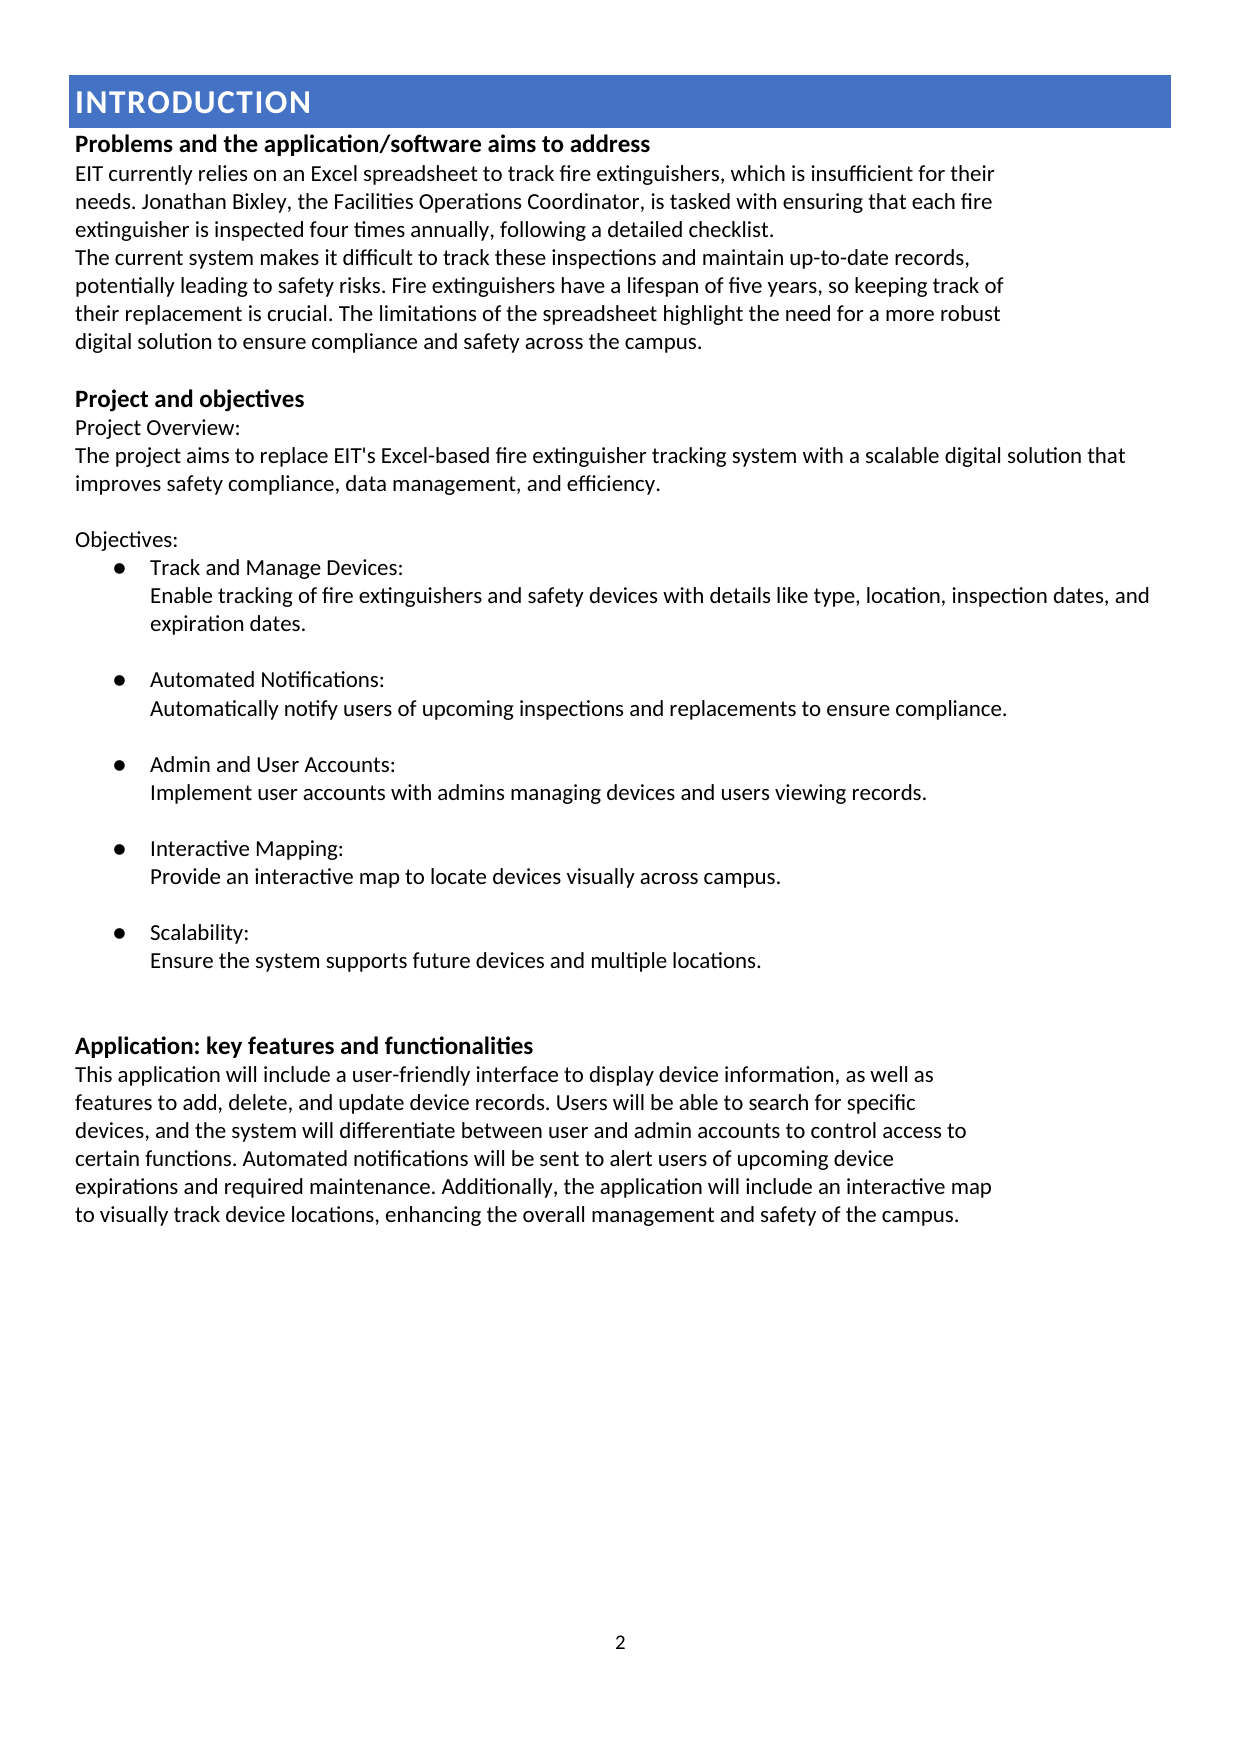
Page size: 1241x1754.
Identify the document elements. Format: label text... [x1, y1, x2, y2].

text their replacement is crucial. The limitations of the spreadsheet highlight the need for a more robust [75, 299, 1165, 327]
text devices, and the system will differentiate between user and admin accounts to control access to [75, 1116, 1165, 1144]
text Implement user accounts with admins managing devices and users viewing records. [150, 778, 1165, 806]
list Track and Manage Devices: [112, 553, 1165, 582]
text potentially leading to safety risks. Fire extinguishers have a lifespan of five years, so keeping track of [75, 271, 1165, 299]
text expirations and required maintenance. Additionally, the application will include an interactive map [75, 1172, 1165, 1201]
text EIT currently relies on an Excel spreadsheet to track fire extinguishers, which is insufficient for their [75, 159, 1165, 187]
text Provide an interactive map to locate devices visually across campus. [150, 862, 1165, 890]
list Interactive Mapping: [112, 834, 1165, 862]
text extinguisher is inspected four times annually, following a detailed checklist. [75, 215, 1165, 243]
text Objectives: [75, 526, 1165, 553]
text Ensure the system supports future devices and multiple locations. [150, 946, 1165, 974]
text Enable tracking of fire extinguishers and safety devices with details like type, location, inspection dates, and expiration dates. [150, 582, 1165, 638]
subtitle Introduction [75, 81, 1165, 122]
text digital solution to ensure compliance and safety across the campus. [75, 327, 1165, 355]
list Automated Notifications: [112, 666, 1165, 694]
text Problems and the application/software aims to address [75, 128, 1165, 159]
text certain functions. Automated notifications will be sent to alert users of upcoming device [75, 1144, 1165, 1172]
text Application: key features and functionalities [75, 1030, 1165, 1060]
text Project Overview: [75, 413, 1165, 441]
text needs. Jonathan Bixley, the Facilities Operations Coordinator, is tasked with ensuring that each fire [75, 187, 1165, 215]
text This application will include a user-friendly interface to display device information, as well as [75, 1060, 1165, 1088]
text Automatically notify users of upcoming inspections and replacements to ensure compliance. [150, 694, 1165, 722]
text Project and objectives [75, 355, 1165, 413]
text The current system makes it difficult to track these inspections and maintain up-to-date records, [75, 243, 1165, 271]
text The project aims to replace EIT's Excel-based fire extinguisher tracking system with a scalable digital solution that improves safety compliance, data management, and efficiency. [75, 441, 1165, 497]
list Scalability: [112, 918, 1165, 946]
text to visually track device locations, enhancing the overall management and safety of the campus. [75, 1201, 1165, 1228]
list Admin and User Accounts: [112, 750, 1165, 778]
text features to add, delete, and update device records. Users will be able to search for specific [75, 1088, 1165, 1116]
